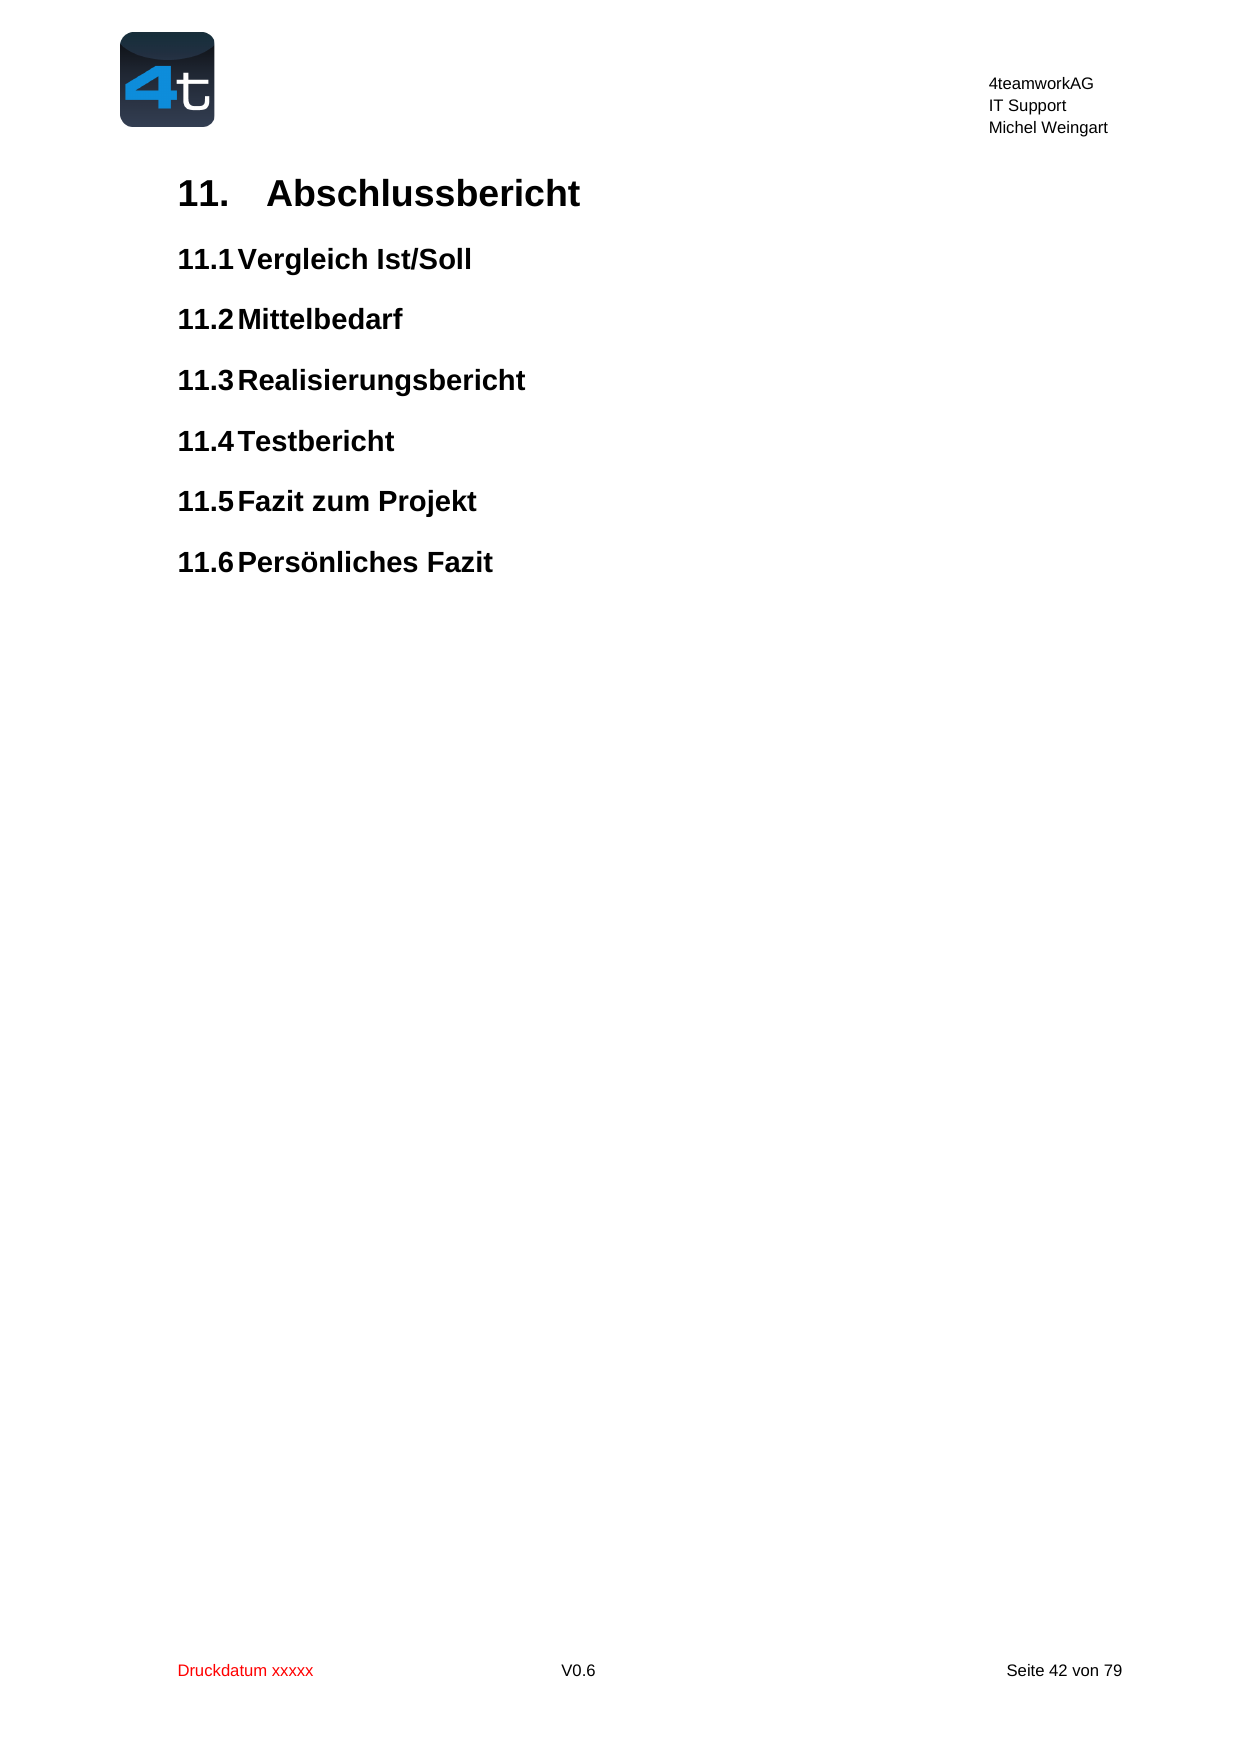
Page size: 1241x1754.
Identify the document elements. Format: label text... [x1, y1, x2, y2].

subtitle Testbericht [177, 423, 1122, 457]
subtitle Vergleich Ist/Soll [177, 242, 1122, 275]
subtitle Fazit zum Projekt [177, 484, 1122, 518]
subtitle Realisierungsbericht [177, 363, 1122, 396]
subtitle Mittelbedarf [177, 302, 1122, 336]
picture [120, 32, 215, 127]
subtitle Abschlussbericht [177, 171, 1122, 214]
subtitle Persönliches Fazit [177, 545, 1122, 578]
